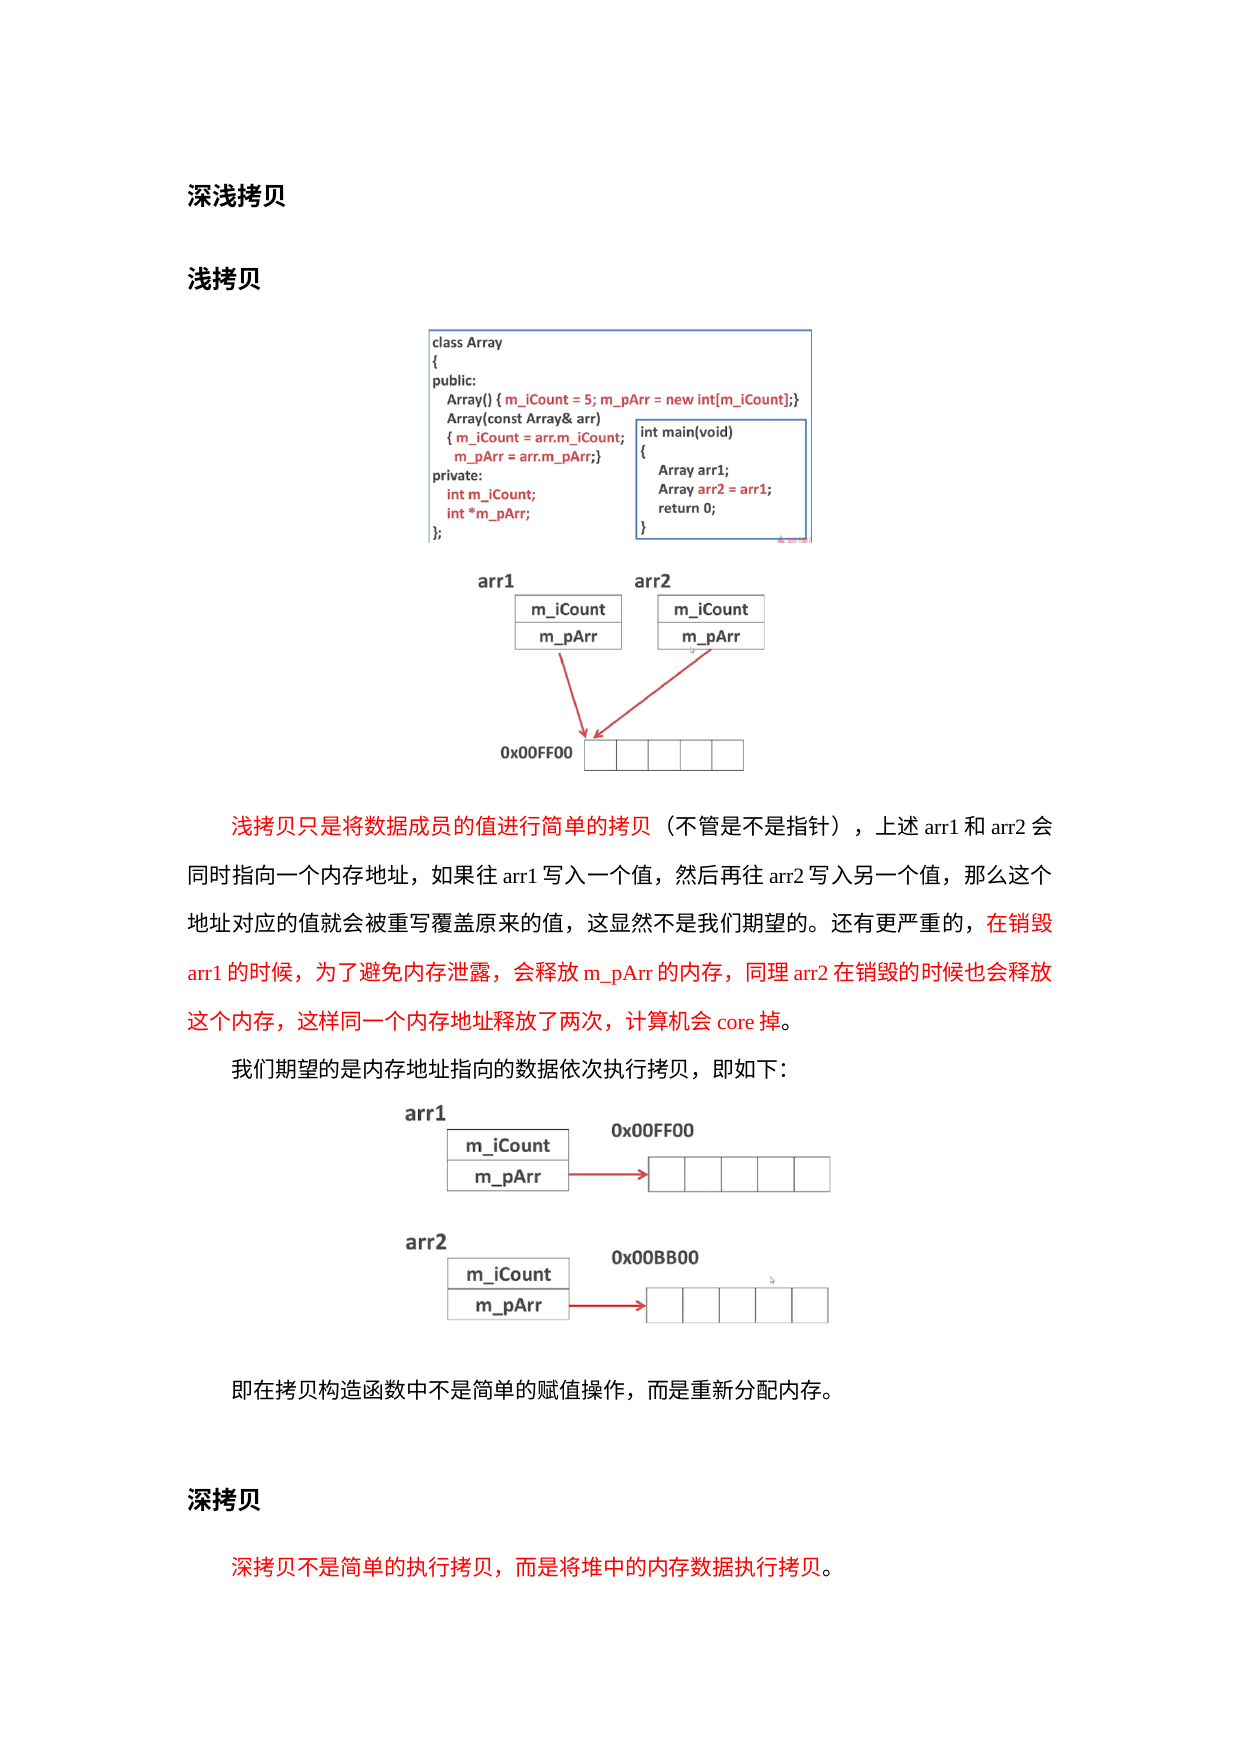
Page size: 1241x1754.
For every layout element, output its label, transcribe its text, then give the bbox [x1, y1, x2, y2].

subtitle 深拷贝 [187, 1466, 1053, 1531]
picture [394, 1100, 846, 1329]
picture [470, 568, 770, 778]
text 深拷贝不是简单的执行拷贝，而是将堆中的内存数据执行拷贝。 [187, 1549, 1053, 1582]
picture [428, 328, 812, 543]
text 浅拷贝只是将数据成员的值进行简单的拷贝（不管是不是指针），上述arr1和arr2会同时指向一个内存地址，如果往arr1写入一个值，然后再往arr2写入另一个值，那么这个地址对应的值就会被重写覆盖原来的值，这显然不是我们期望的。还有更严重的，在销毁arr1的时候，为了避免内存泄露，会释放m_pArr的内存，同理arr2在销毁的时候也会释放这个内存，这样同一个内存地址释放了两次，计算机会core掉。 [187, 808, 1053, 1036]
subtitle 浅拷贝 [187, 245, 1053, 310]
subtitle 深浅拷贝 [187, 162, 1053, 227]
text 即在拷贝构造函数中不是简单的赋值操作，而是重新分配内存。 [187, 1373, 1053, 1405]
text 我们期望的是内存地址指向的数据依次执行拷贝，即如下： [187, 1052, 1053, 1084]
